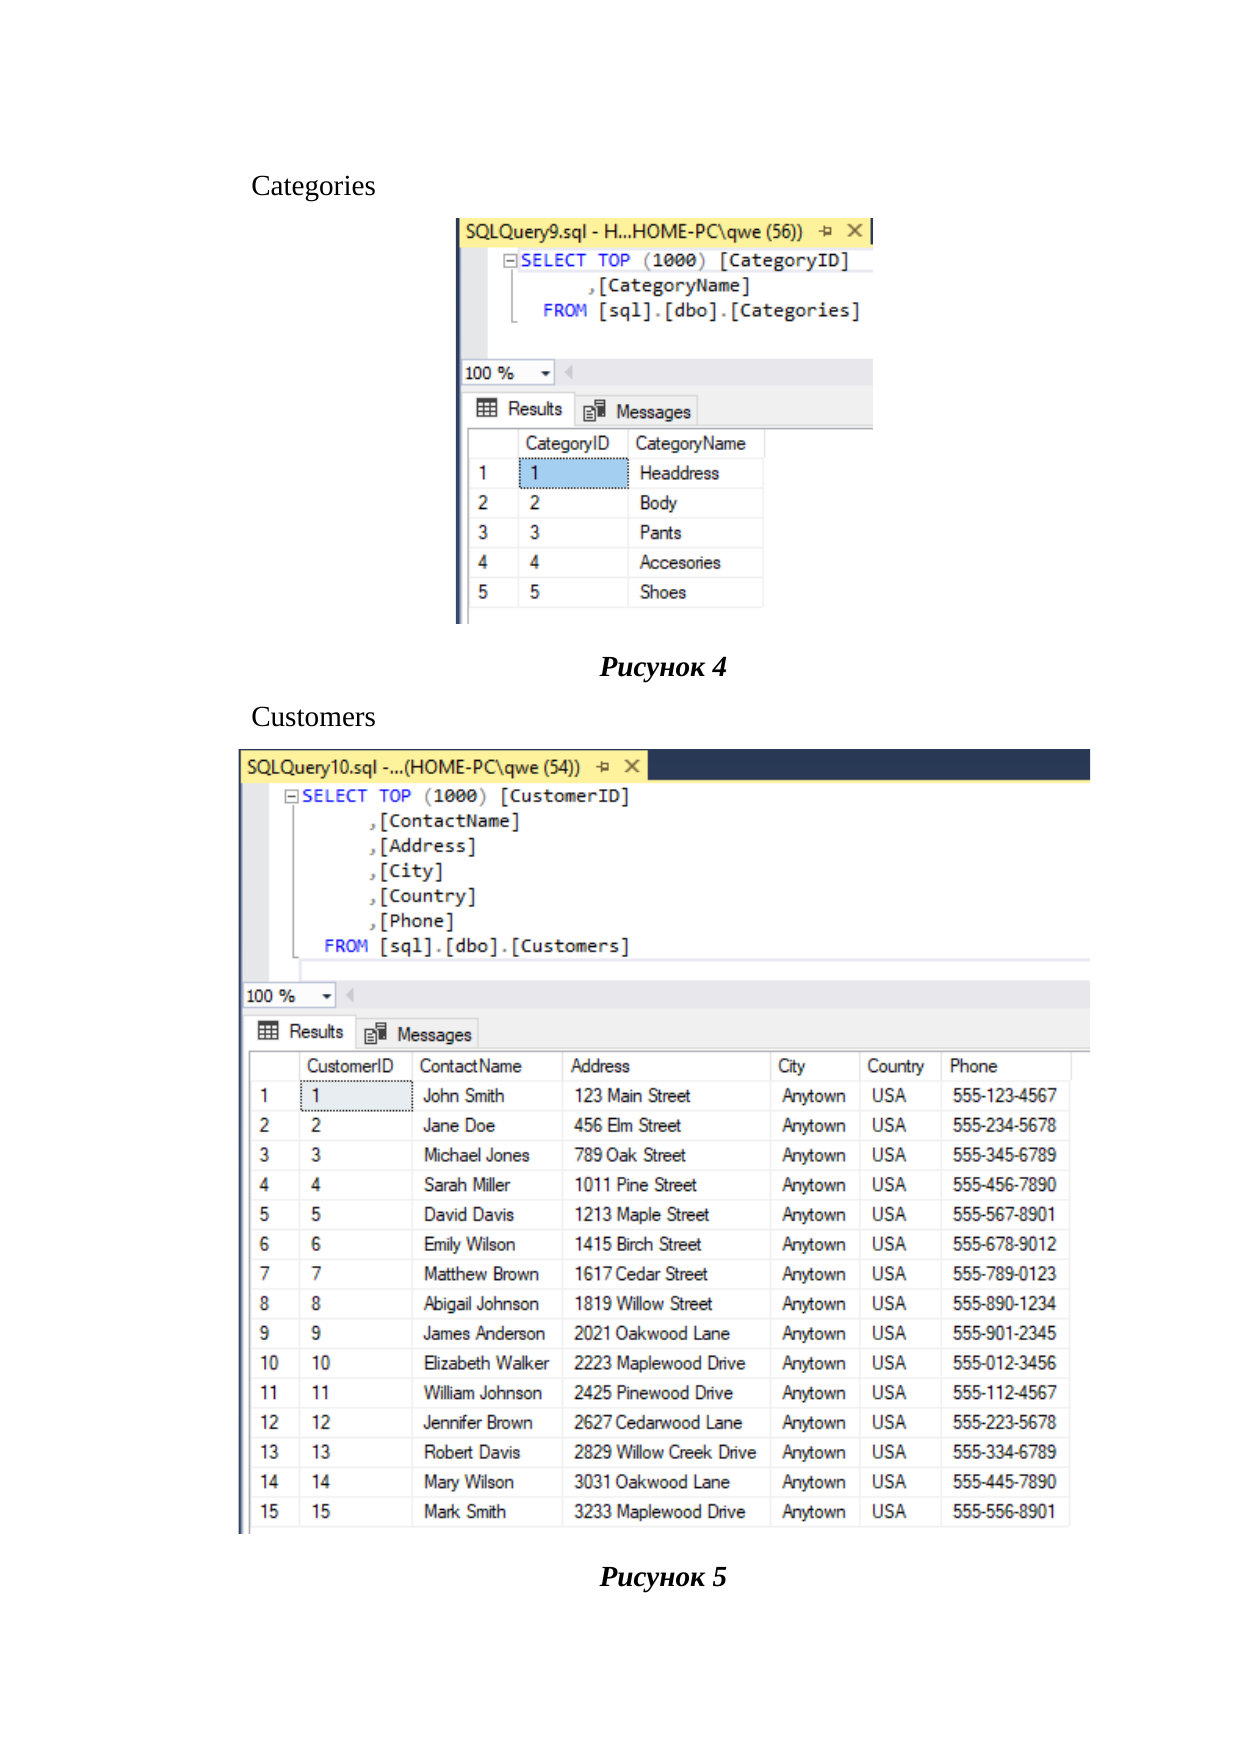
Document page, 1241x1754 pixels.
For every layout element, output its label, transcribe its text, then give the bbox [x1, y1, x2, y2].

list Customers [177, 699, 1152, 732]
list Categories [177, 168, 1152, 202]
picture [455, 218, 873, 624]
picture [238, 749, 1091, 1534]
